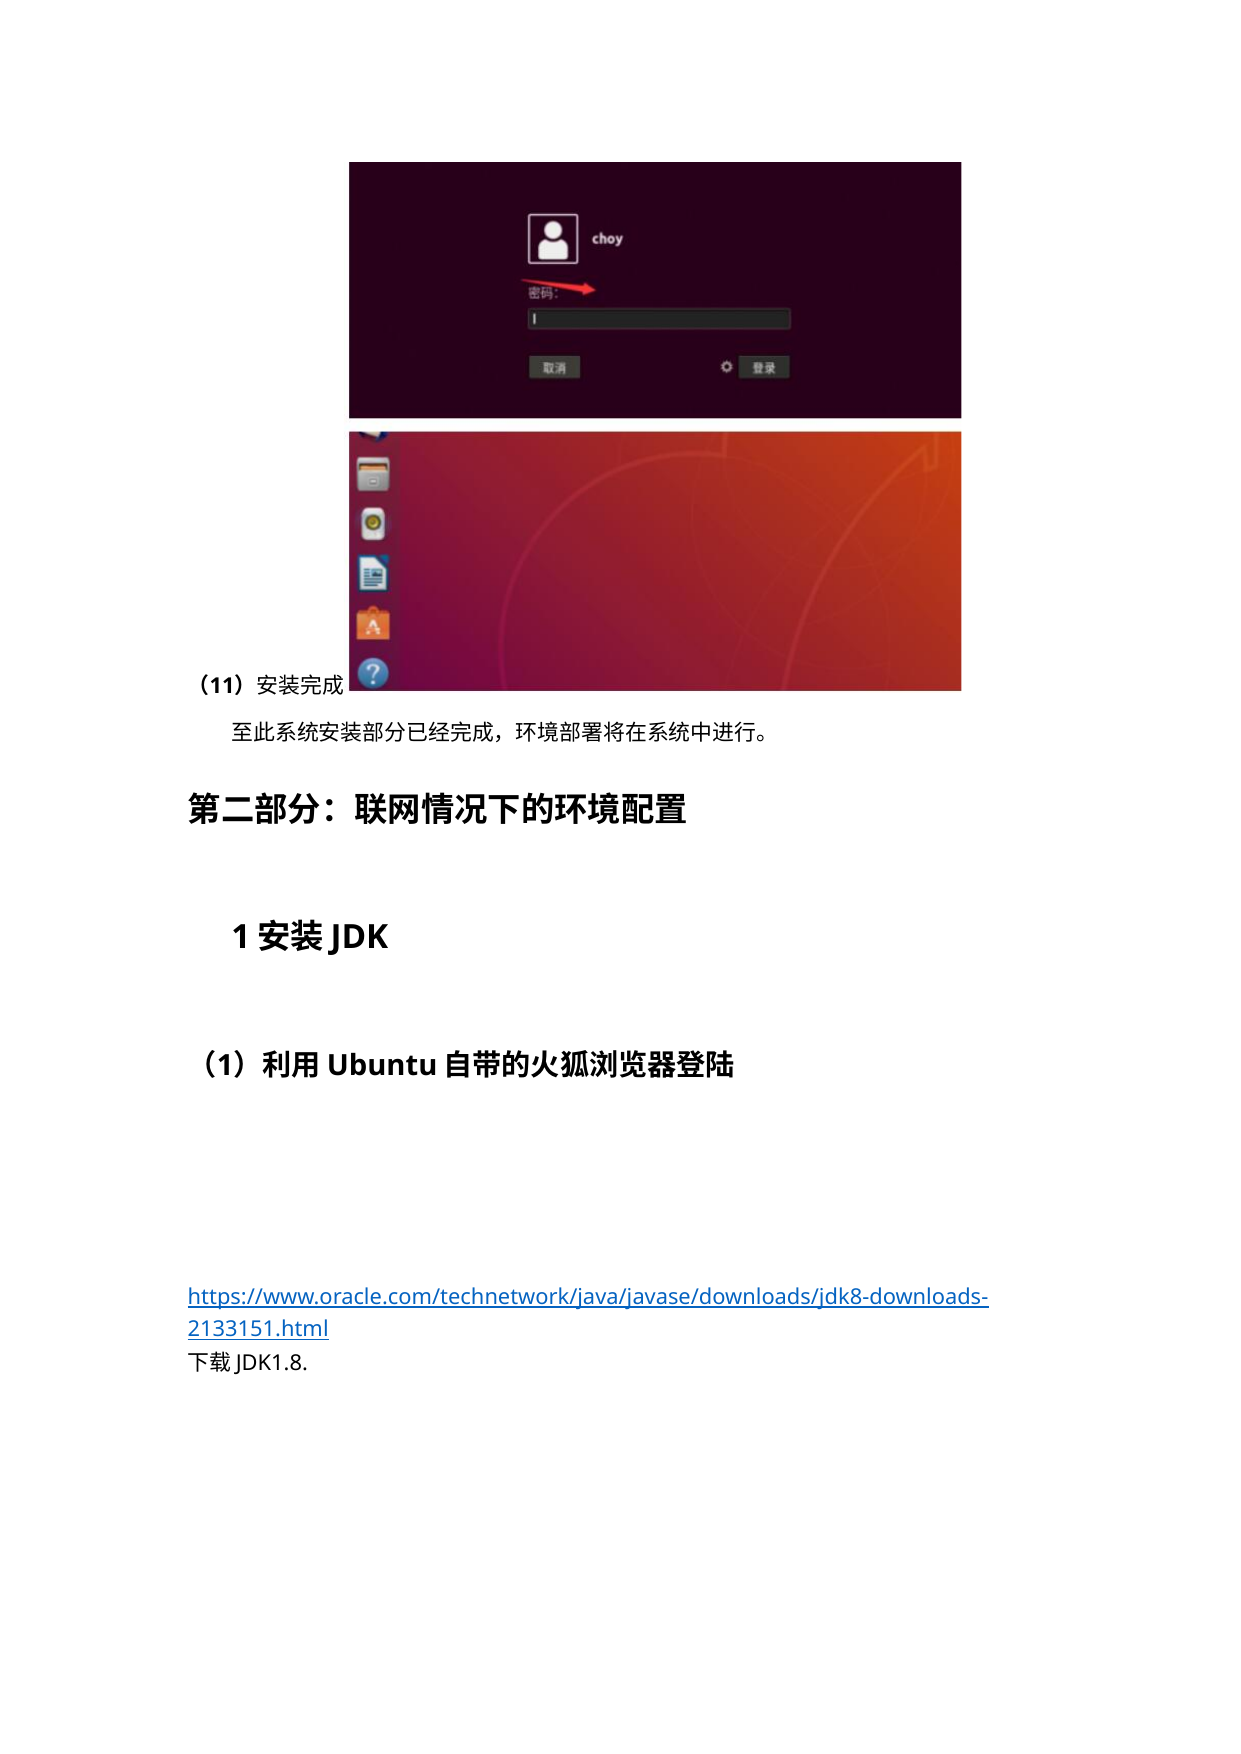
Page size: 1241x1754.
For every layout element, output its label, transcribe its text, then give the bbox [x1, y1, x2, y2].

subtitle （1）利用Ubuntu自带的火狐浏览器登陆 [187, 1031, 1053, 1096]
text 下载JDK1.8. [187, 1344, 1053, 1377]
text https://www.oracle.com/technetwork/java/javase/downloads/jdk8-downloads-2133151.html [187, 1279, 1053, 1344]
text 至此系统安装部分已经完成，环境部署将在系统中进行。 [187, 714, 1053, 747]
subtitle 第二部分：联网情况下的环境配置 [187, 774, 1053, 839]
subtitle 1安装JDK [187, 901, 1053, 966]
picture [343, 162, 962, 693]
